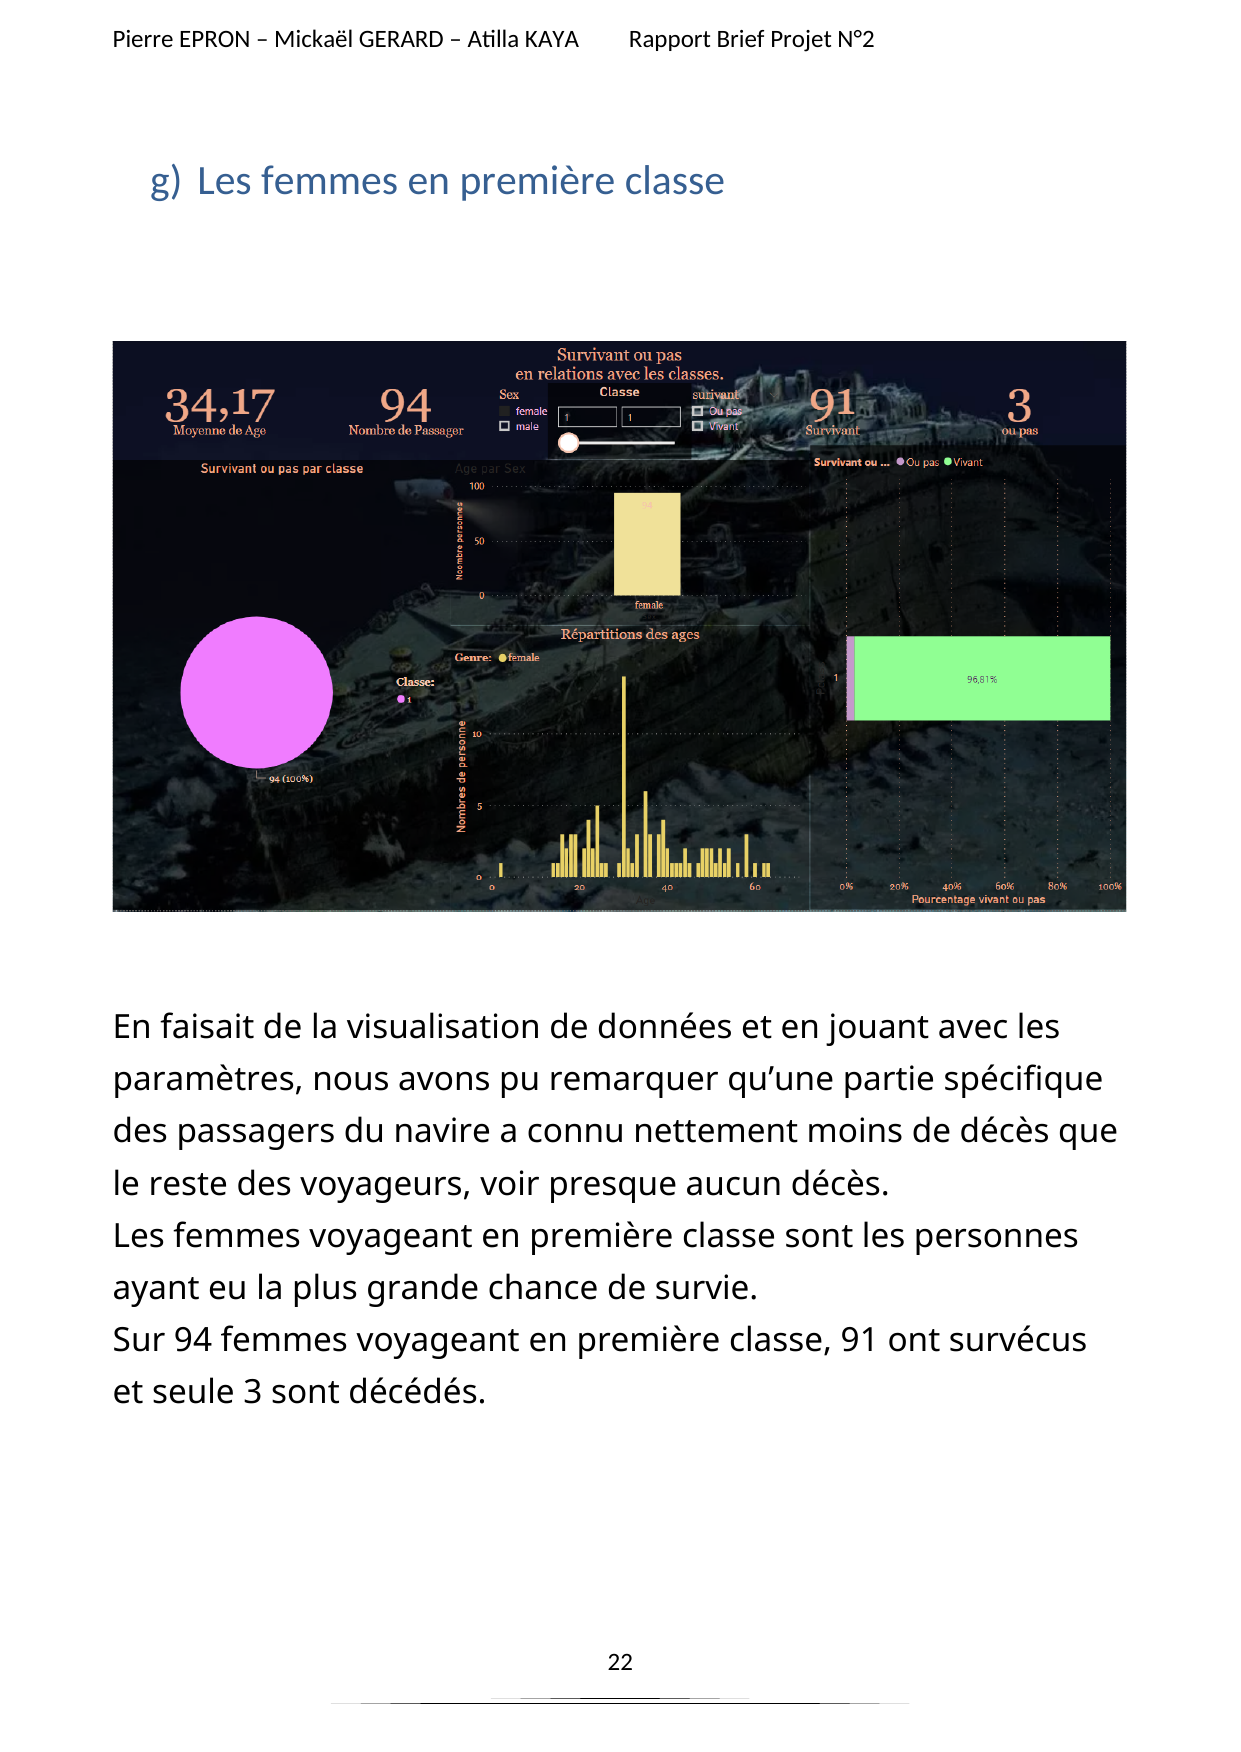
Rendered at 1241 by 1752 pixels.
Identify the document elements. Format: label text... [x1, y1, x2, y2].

text En faisait de la visualisation de données et en jouant avec les paramètres, nous avons pu remarquer qu’une partie spécifique des passagers du navire a connu nettement moins de décès que le reste des voyageurs, voir presque aucun décès. [112, 1003, 1128, 1205]
picture [112, 341, 1127, 912]
text Les femmes voyageant en première classe sont les personnes ayant eu la plus grande chance de survie. [112, 1212, 1128, 1309]
subtitle Les femmes en première classe [150, 154, 1128, 205]
text Sur 94 femmes voyageant en première classe, 91 ont survécus et seule 3 sont décédés. [112, 1316, 1128, 1414]
